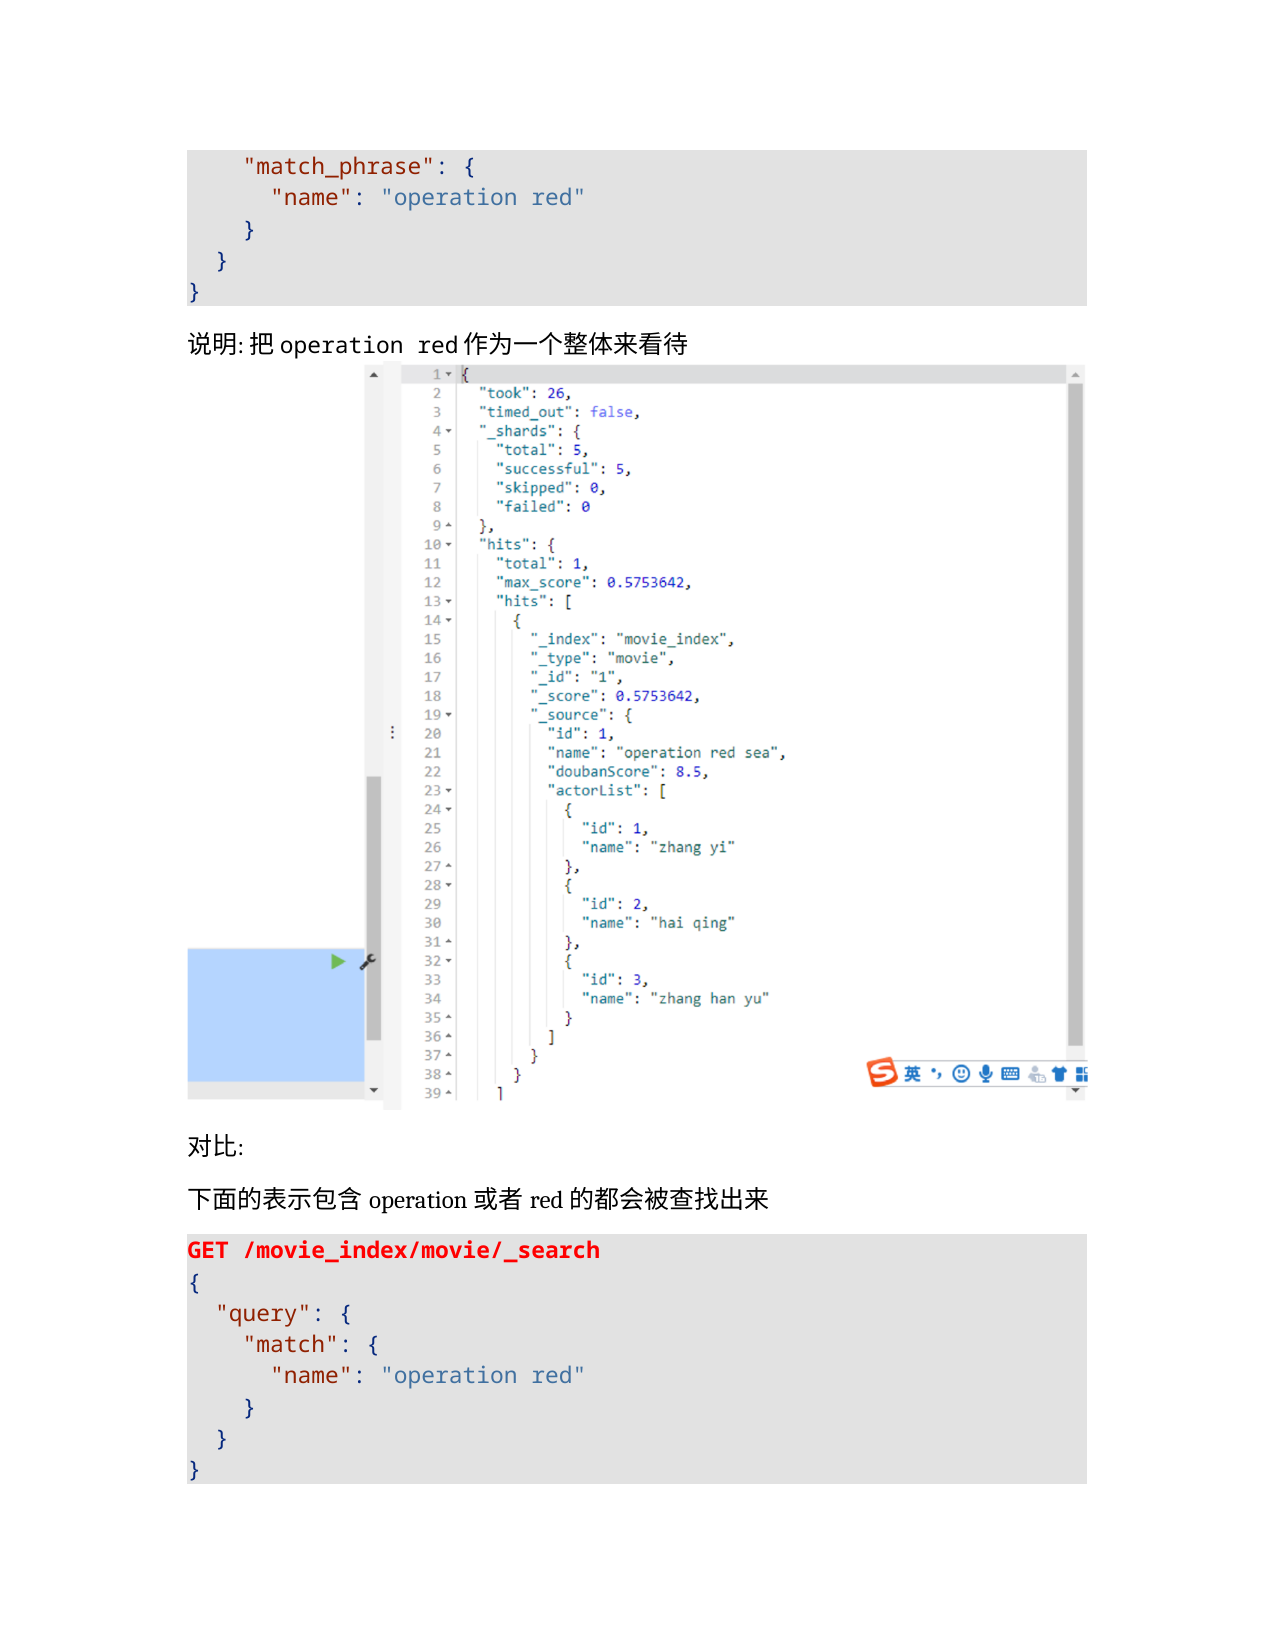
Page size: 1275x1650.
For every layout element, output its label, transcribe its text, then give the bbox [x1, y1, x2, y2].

picture [187, 361, 1088, 1110]
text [187, 150, 1087, 306]
text 对比: [187, 1128, 1087, 1163]
text 说明: 把operation red作为一个整体来看待 [187, 327, 1087, 361]
text 下面的表示包含 operation 或者 red 的都会被查找出来 [187, 1181, 1087, 1215]
text GET /movie_index/movie/_search { "query": { "match": { "name": "operation red" } } } [201, 1234, 1087, 1484]
